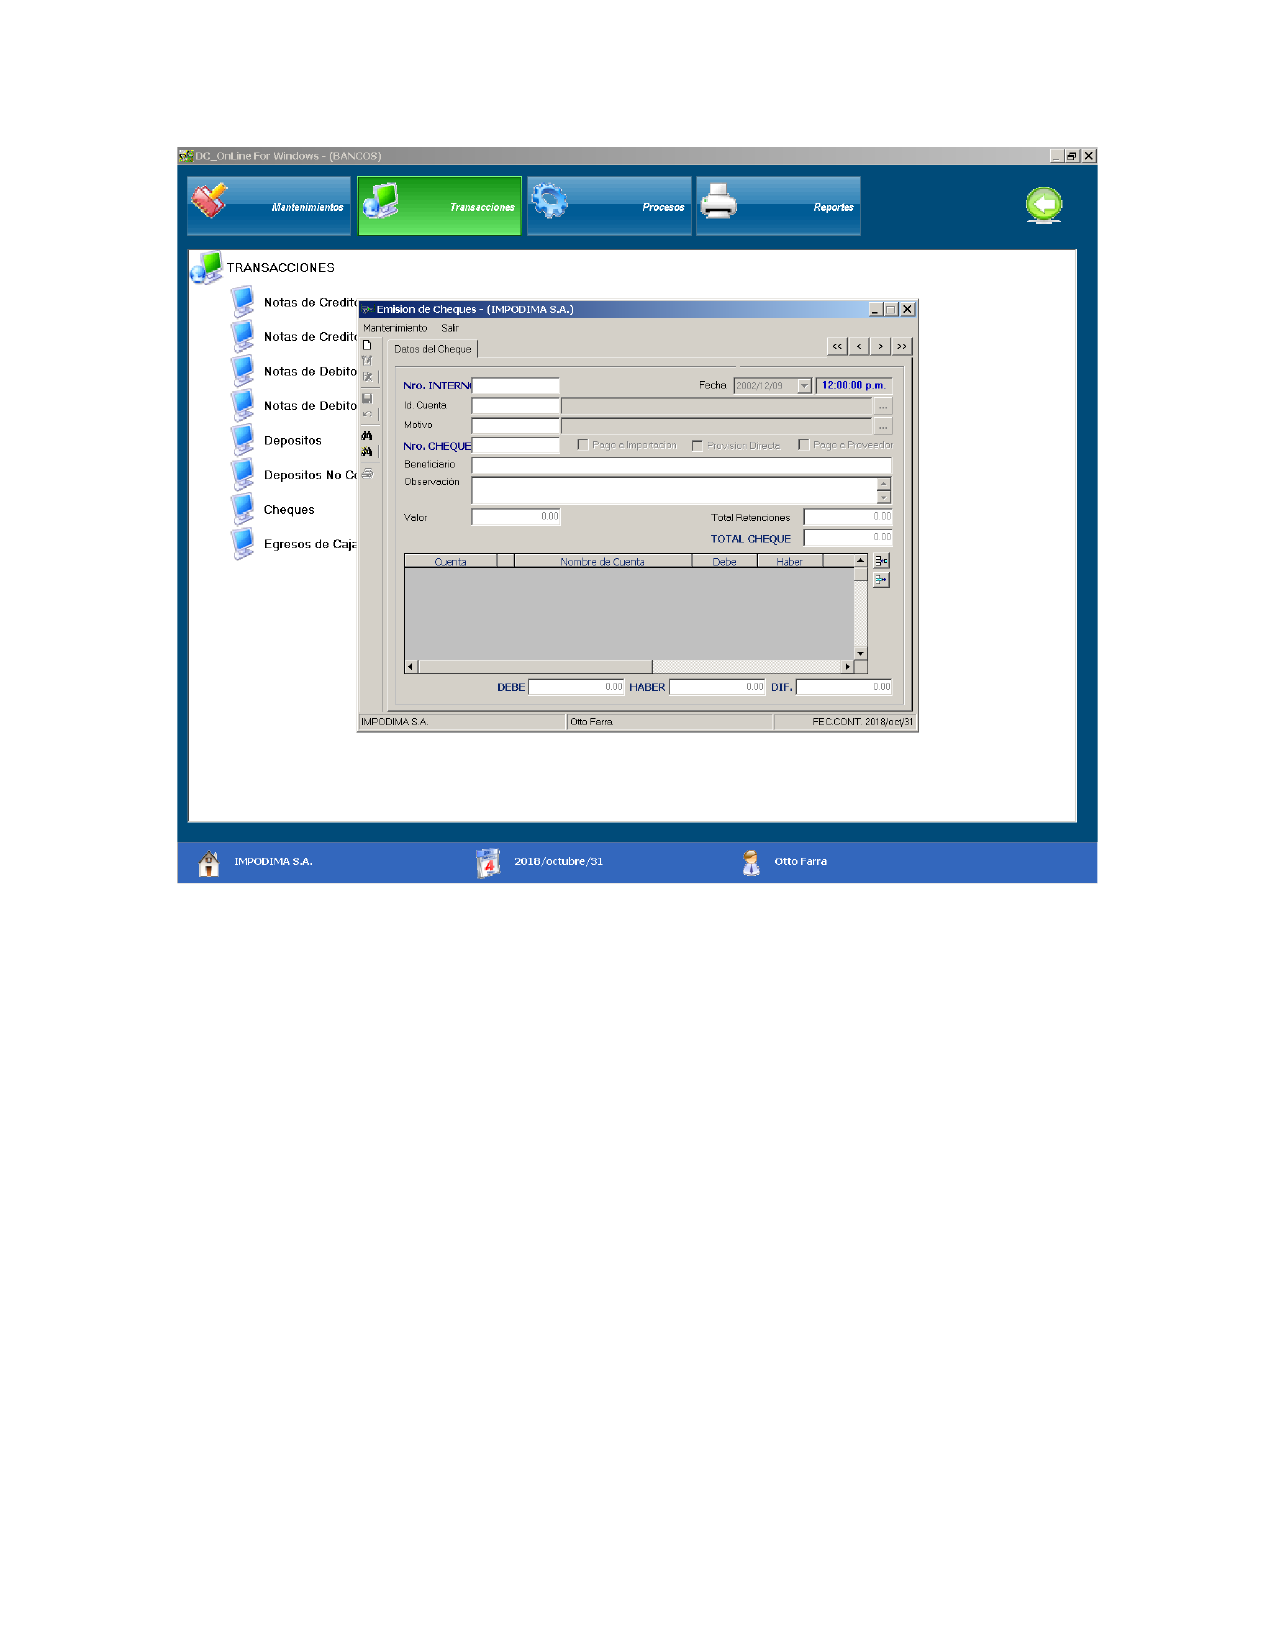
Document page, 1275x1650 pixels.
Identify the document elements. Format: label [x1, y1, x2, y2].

picture [177, 147, 1098, 884]
